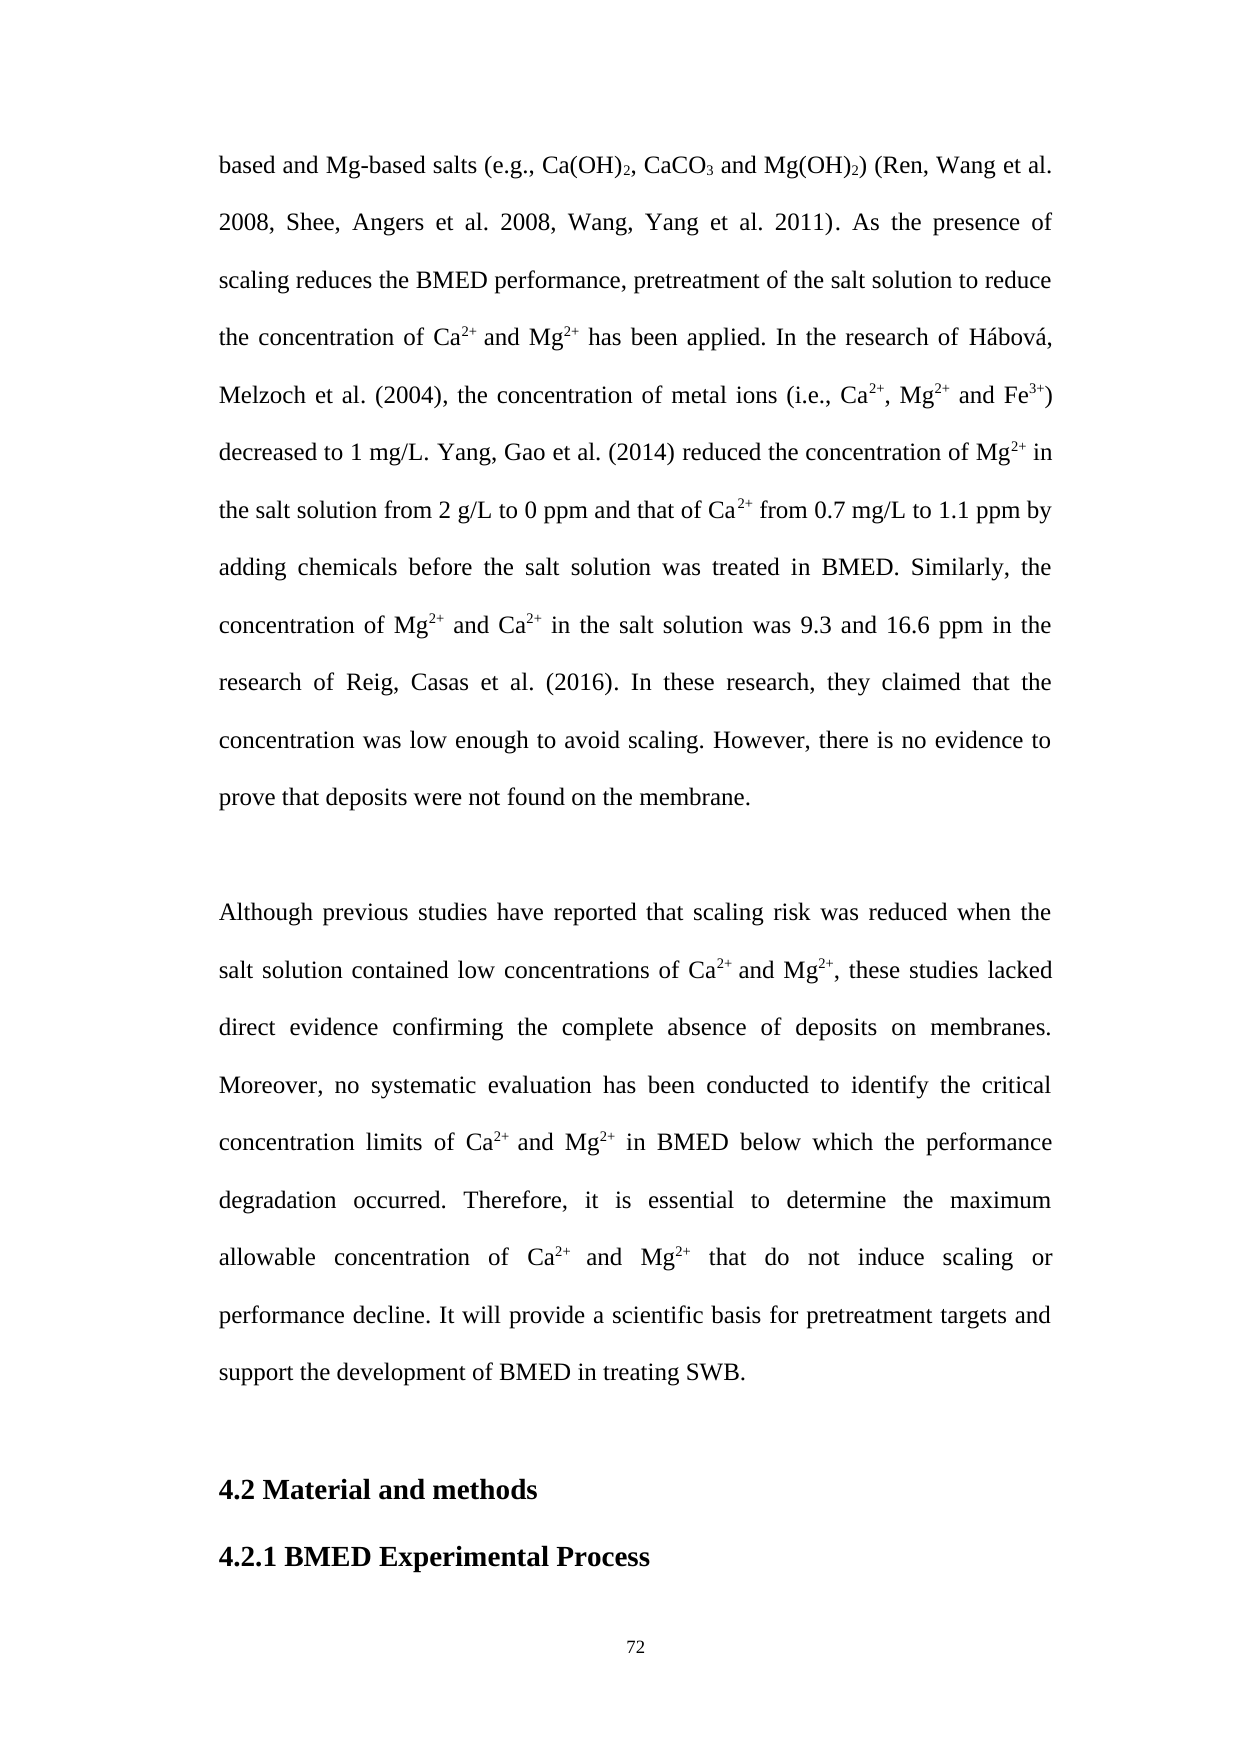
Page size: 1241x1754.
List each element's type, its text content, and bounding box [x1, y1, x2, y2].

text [218, 150, 1053, 811]
text Although previous studies have reported that scaling risk was reduced when the salt solution contained low concentrations of Ca2+ and Mg2+, these studies lacked direct evidence confirming the complete absence of deposits on membranes. Moreover, no systematic evaluation has been conducted to identify the critical concentration limits of Ca2+ and Mg2+ in BMED below which the performance degradation occurred. Therefore, it is essential to determine the maximum allowable concentration of Ca2+ and Mg2+ that do not induce scaling or performance decline. It will provide a scientific basis for pretreatment targets and support the development of BMED in treating SWB. [218, 897, 1053, 1386]
text 4.2.1 BMED Experimental Process [218, 1539, 1053, 1573]
text 4.2 Material and methods [218, 1472, 1053, 1506]
